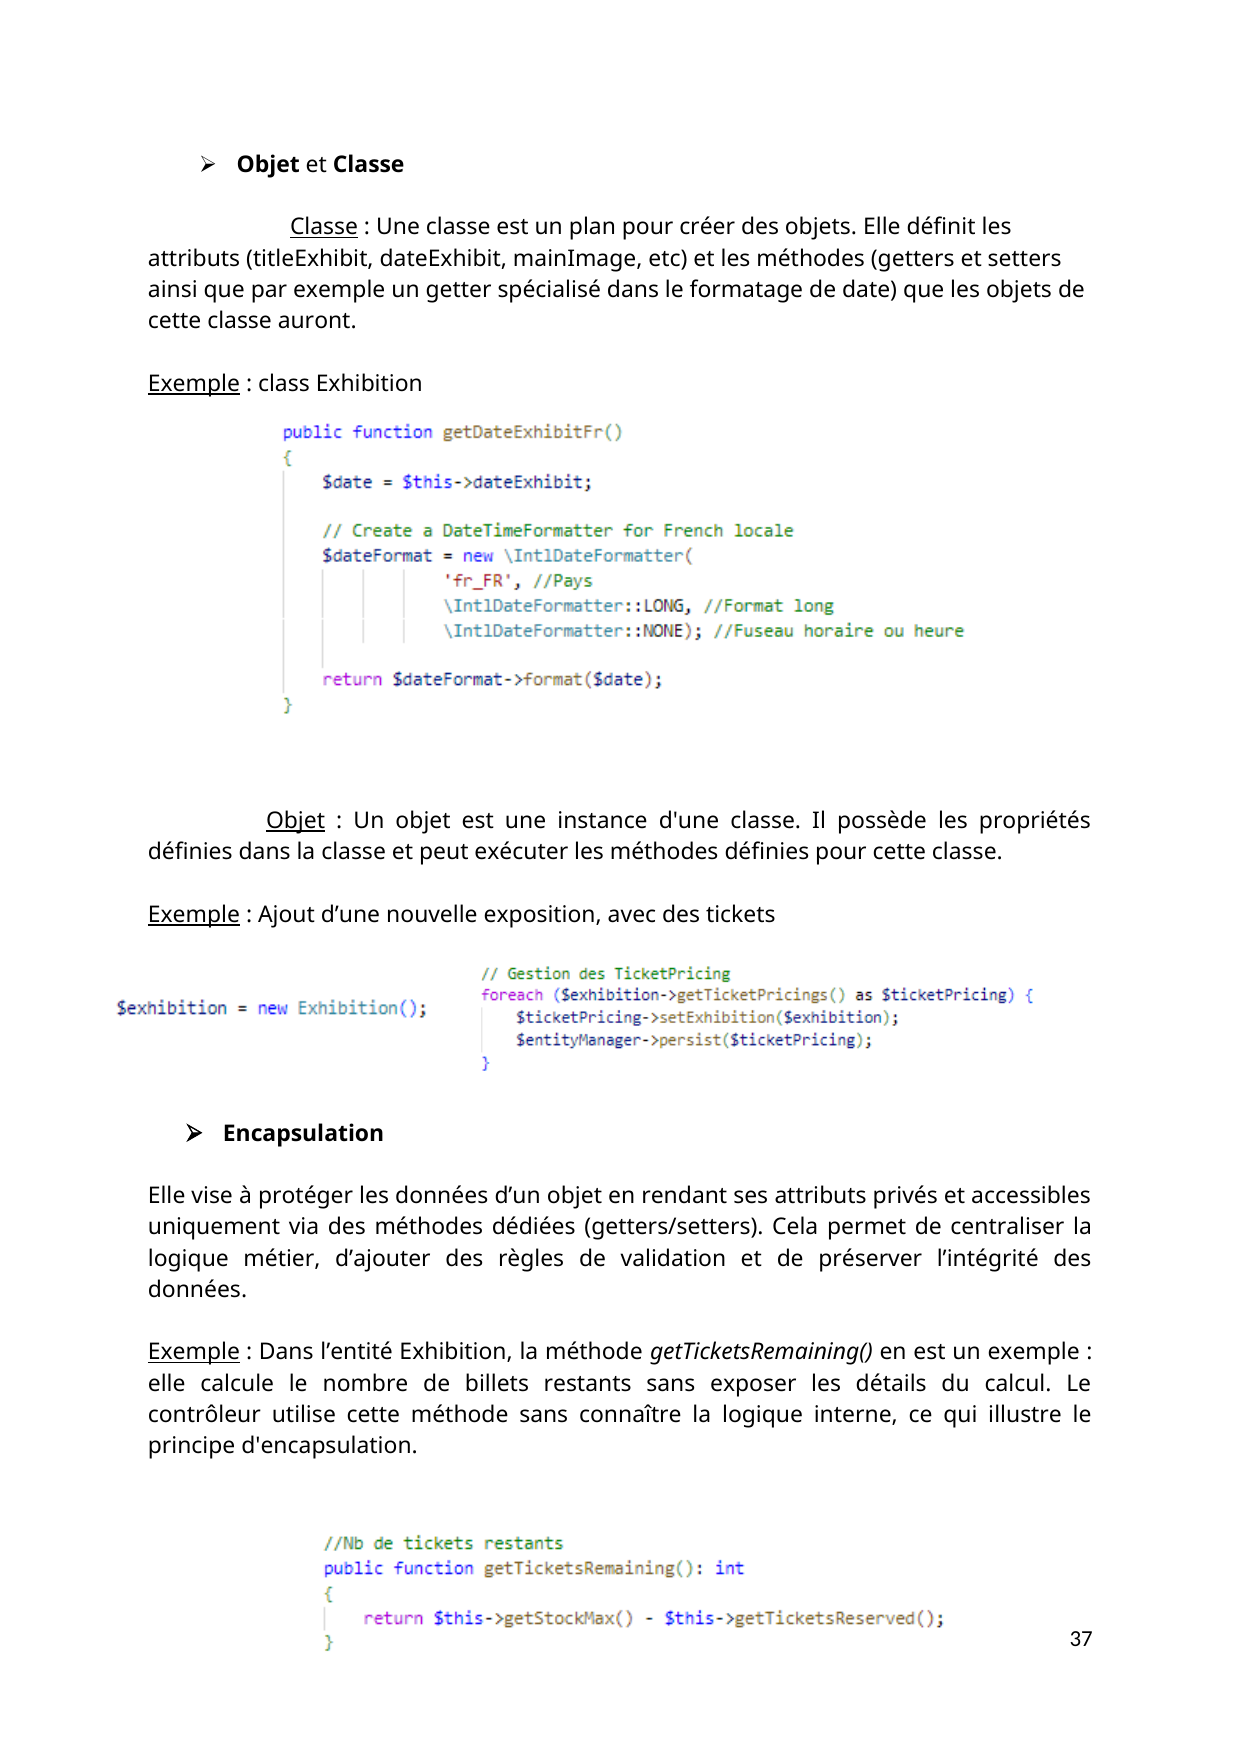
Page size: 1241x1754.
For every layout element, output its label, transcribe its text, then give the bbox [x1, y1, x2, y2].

picture [272, 421, 968, 720]
list Encapsulation [185, 1116, 1092, 1148]
text Classe : Une classe est un plan pour créer des objets. Elle définit les attributs (titleExhibit, dateExhibit, mainImage, etc) et les méthodes (getters et setters ainsi que par exemple un getter spécialisé dans le formatage de date) que les objets de cette classe auront. [148, 210, 1092, 335]
text Exemple : class Exhibition [148, 366, 1092, 398]
text Elle vise à protéger les données d’un objet en rendant ses attributs privés et accessibles uniquement via des méthodes dédiées (getters/setters). Cela permet de centraliser la logique métier, d’ajouter des règles de validation et de préserver l’intégrité des données. [148, 1179, 1092, 1304]
text Exemple : Dans l’entité Exhibition, la méthode getTicketsRemaining() en est un exemple : elle calcule le nombre de billets restants sans exposer les détails du calcul. Le contrôleur utilise cette méthode sans connaître la logique interne, ce qui illustre le principe d'encapsulation. [148, 1335, 1092, 1460]
list Objet et Classe [199, 148, 1092, 179]
picture [313, 1526, 953, 1662]
text Exemple : Ajout d’une nouvelle exposition, avec des tickets [148, 898, 1092, 929]
picture [481, 962, 1041, 1078]
picture [109, 995, 438, 1021]
text Objet : Un objet est une instance d'une classe. Il possède les propriétés définies dans la classe et peut exécuter les méthodes définies pour cette classe. [148, 804, 1092, 866]
